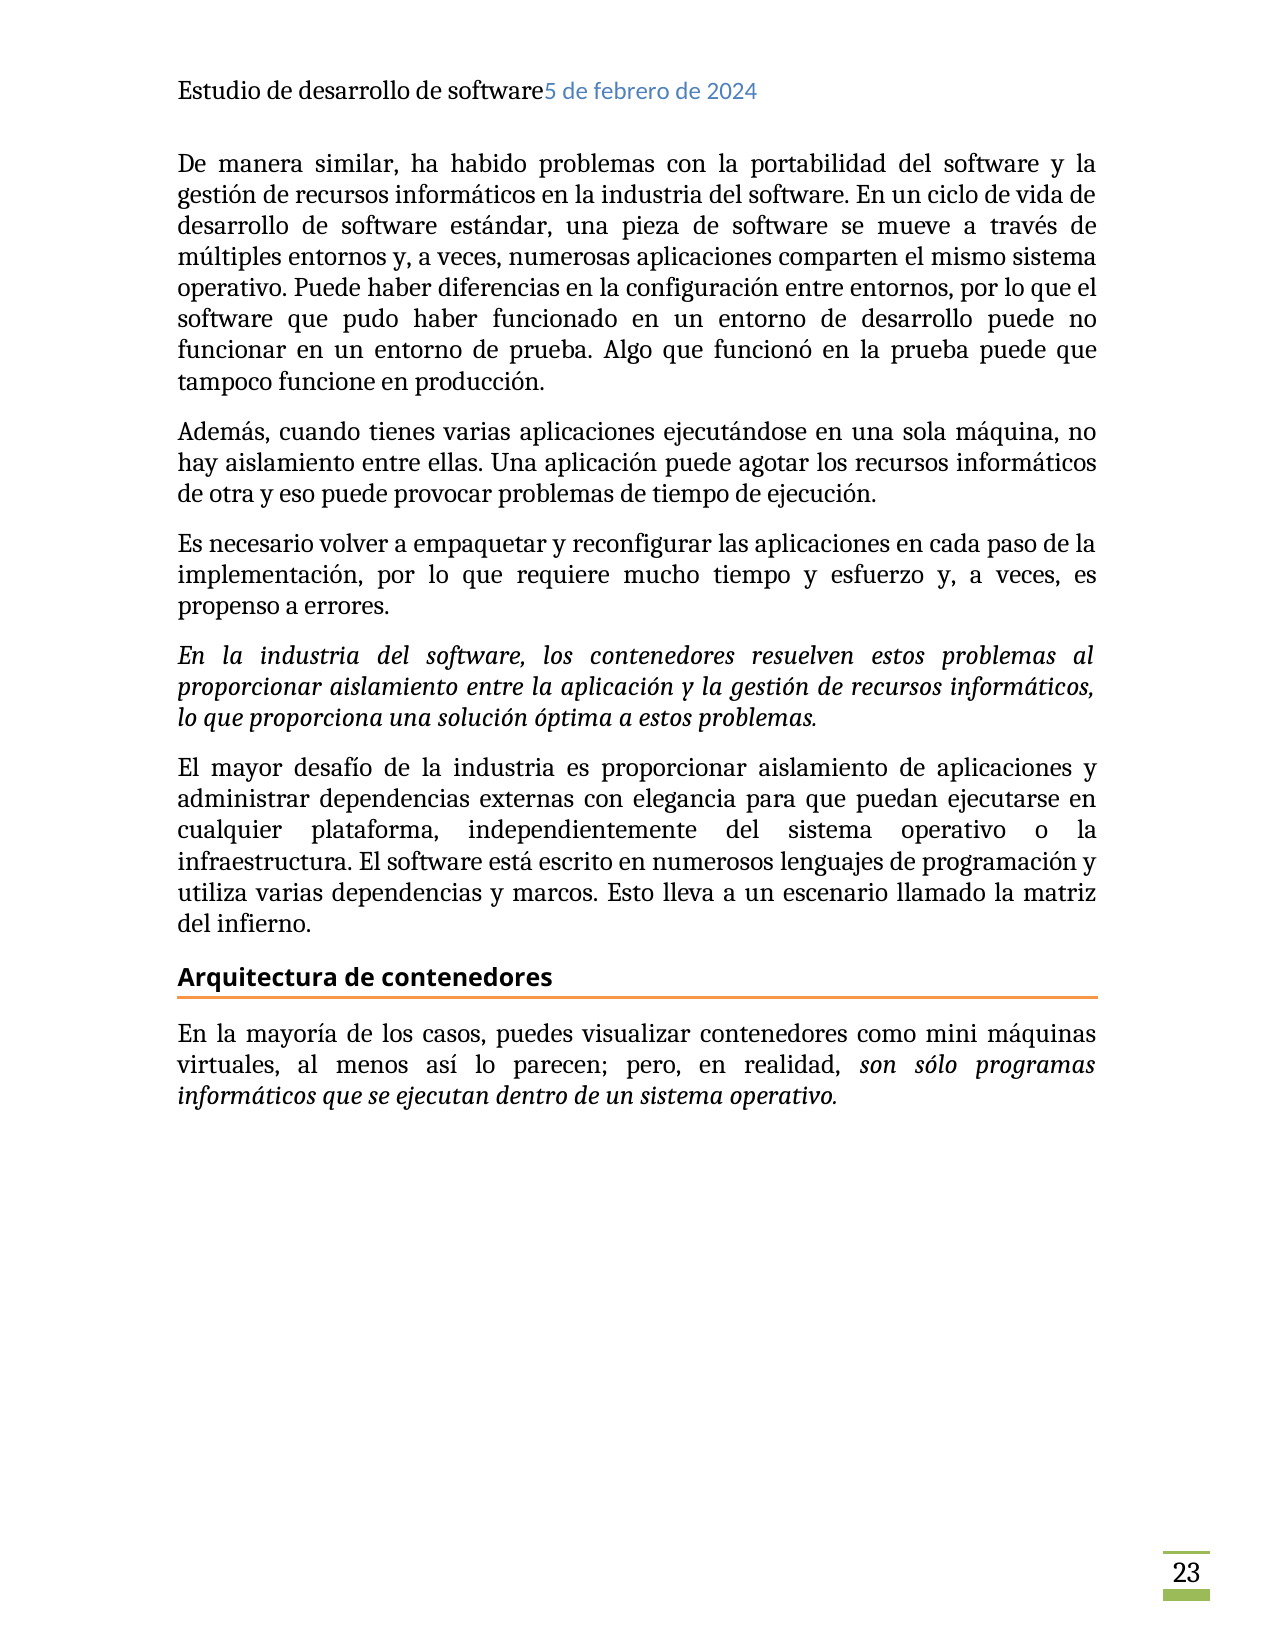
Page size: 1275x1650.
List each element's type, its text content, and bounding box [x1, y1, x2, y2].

text En la industria del software, los contenedores resuelven estos problemas al proporcionar aislamiento entre la aplicación y la gestión de recursos informáticos, lo que proporciona una solución óptima a estos problemas. [177, 640, 1098, 733]
text Es necesario volver a empaquetar y reconfigurar las aplicaciones en cada paso de la implementación, por lo que requiere mucho tiempo y esfuerzo y, a veces, es propenso a errores. [177, 528, 1098, 621]
text El mayor desafío de la industria es proporcionar aislamiento de aplicaciones y administrar dependencias externas con elegancia para que puedan ejecutarse en cualquier plataforma, independientemente del sistema operativo o la infraestructura. El software está escrito en numerosos lenguajes de programación y utiliza varias dependencias y marcos. Esto lleva a un escenario llamado la matriz del infierno. [177, 752, 1098, 939]
text Además, cuando tienes varias aplicaciones ejecutándose en una sola máquina, no hay aislamiento entre ellas. Una aplicación puede agotar los recursos informáticos de otra y eso puede provocar problemas de tiempo de ejecución. [177, 416, 1098, 509]
text En la mayoría de los casos, puedes visualizar contenedores como mini máquinas virtuales, al menos así lo parecen; pero, en realidad, son sólo programas informáticos que se ejecutan dentro de un sistema operativo. [177, 1018, 1098, 1111]
text De manera similar, ha habido problemas con la portabilidad del software y la gestión de recursos informáticos en la industria del software. En un ciclo de vida de desarrollo de software estándar, una pieza de software se mueve a través de múltiples entornos y, a veces, numerosas aplicaciones comparten el mismo sistema operativo. Puede haber diferencias en la configuración entre entornos, por lo que el software que pudo haber funcionado en un entorno de desarrollo puede no funcionar en un entorno de prueba. Algo que funcionó en la prueba puede que tampoco funcione en producción. [177, 148, 1098, 397]
subtitle Arquitectura de contenedores [177, 960, 1098, 996]
